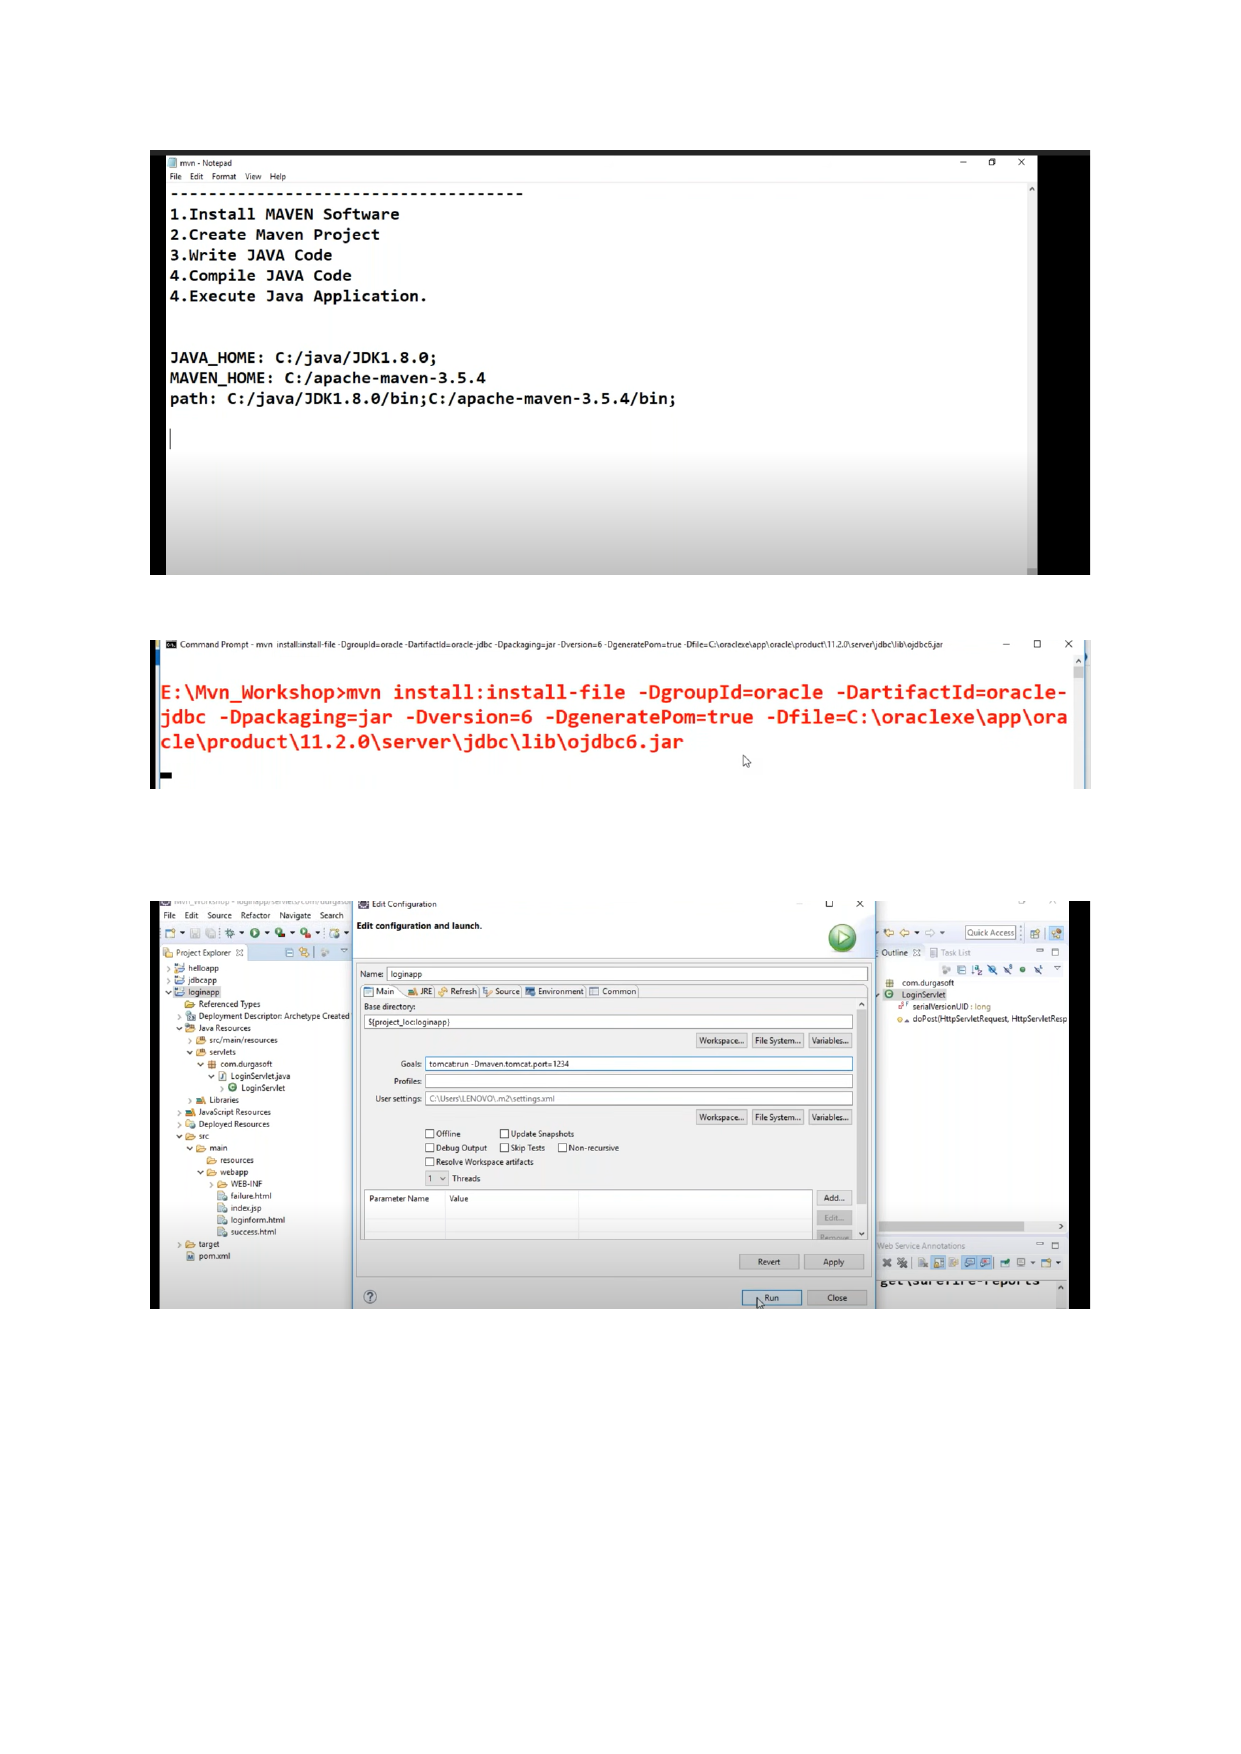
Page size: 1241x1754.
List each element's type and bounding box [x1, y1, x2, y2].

picture [150, 901, 1091, 1309]
picture [150, 150, 1091, 575]
picture [150, 640, 1091, 789]
